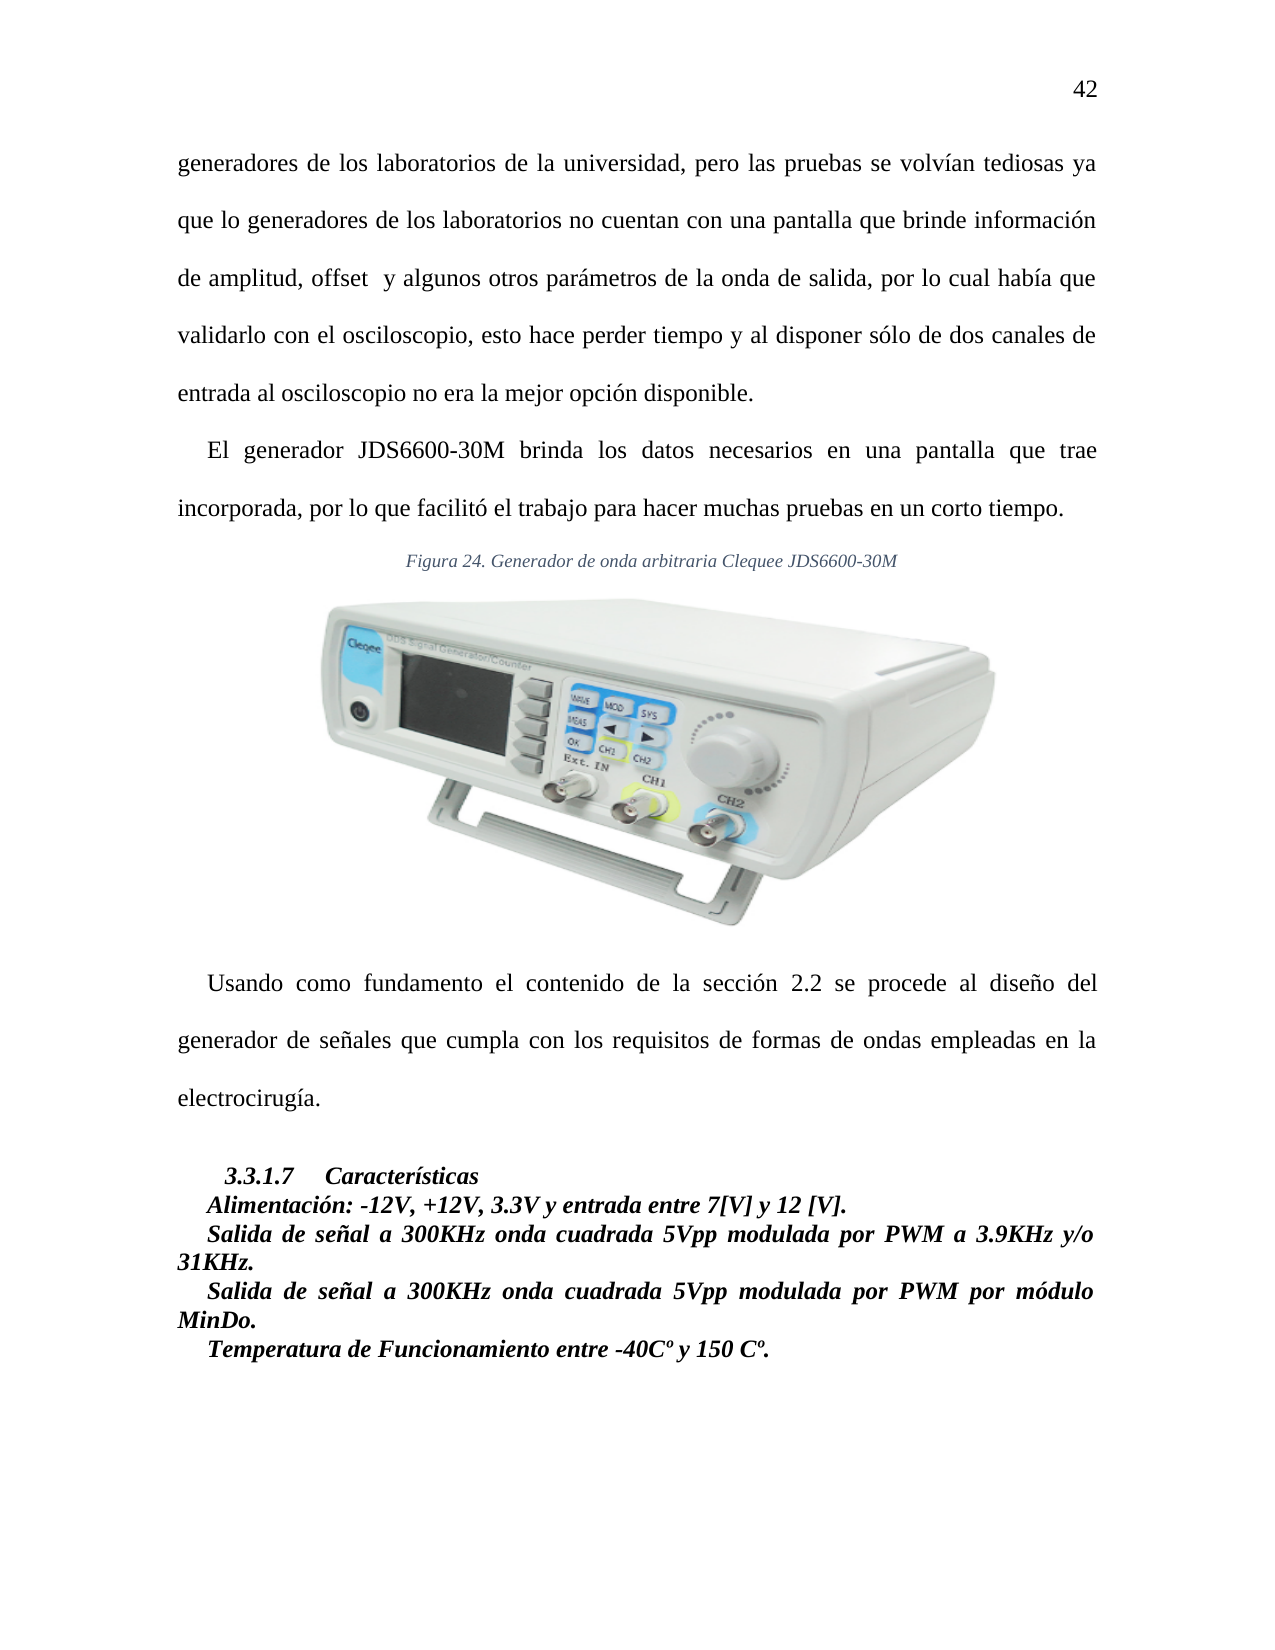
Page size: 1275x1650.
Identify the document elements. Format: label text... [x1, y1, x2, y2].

text Temperatura de Funcionamiento entre -40Cº y 150 Cº. [177, 1334, 1098, 1362]
text Usando como fundamento el contenido de la sección 2.2 se procede al diseño del generador de señales que cumpla con los requisitos de formas de ondas empleadas en la electrocirugía. [177, 968, 1098, 1112]
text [177, 148, 1098, 406]
text Alimentación: -12V, +12V, 3.3V y entrada entre 7[V] y 12 [V]. [177, 1190, 1098, 1219]
text Figura 24. Generador de onda arbitraria Clequee JDS6600-30M [177, 550, 1098, 572]
text El generador JDS6600-30M brinda los datos necesarios en una pantalla que trae incorporada, por lo que facilitó el trabajo para hacer muchas pruebas en un corto tiempo. [177, 435, 1098, 521]
text Salida de señal a 300KHz onda cuadrada 5Vpp modulada por PWM por módulo MinDo. [177, 1276, 1098, 1334]
picture [304, 592, 1001, 940]
subtitle Características [177, 1161, 1098, 1190]
text Salida de señal a 300KHz onda cuadrada 5Vpp modulada por PWM a 3.9KHz y/o 31KHz. [177, 1219, 1098, 1276]
